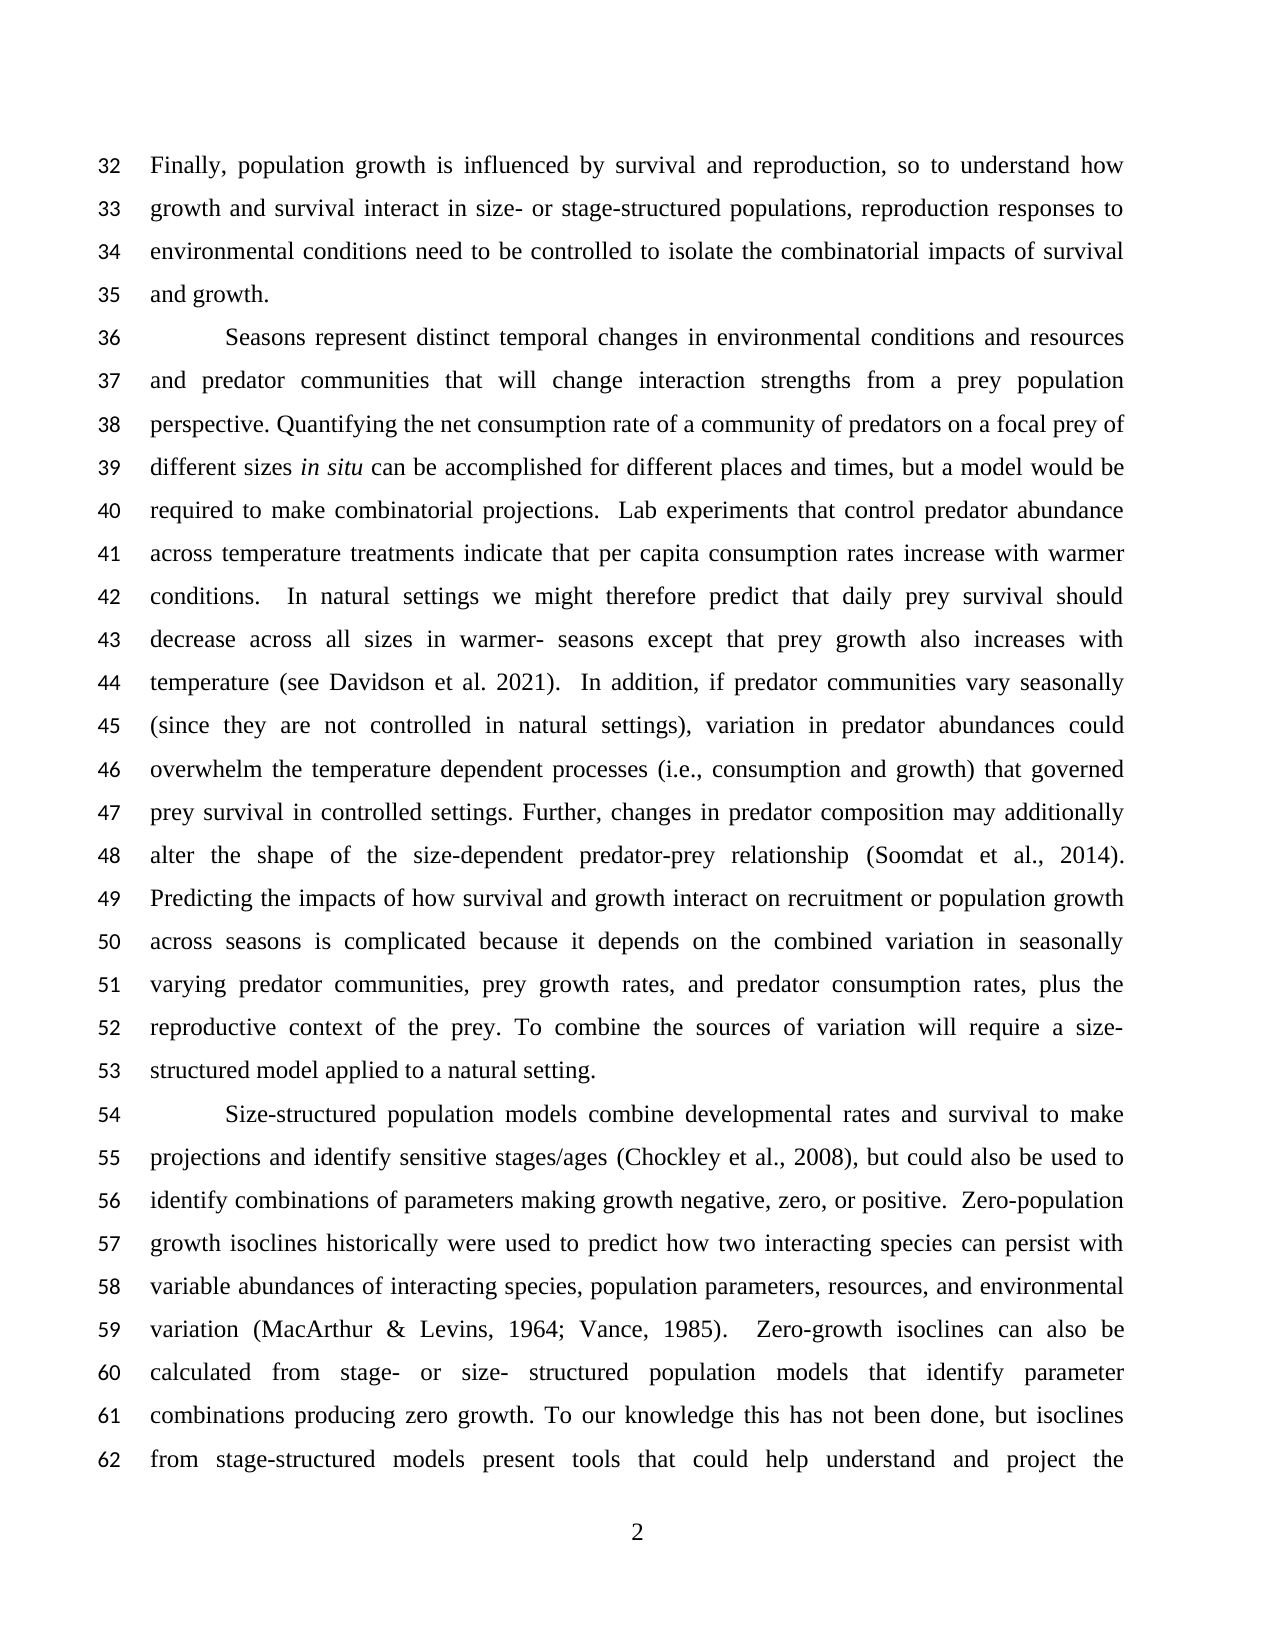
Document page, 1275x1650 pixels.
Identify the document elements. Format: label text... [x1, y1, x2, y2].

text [150, 150, 1125, 308]
text Seasons represent distinct temporal changes in environmental conditions and resources and predator communities that will change interaction strengths from a prey population perspective. Quantifying the net consumption rate of a community of predators on a focal prey of different sizes in situ can be accomplished for different places and times, but a model would be required to make combinatorial projections. Lab experiments that control predator abundance across temperature treatments indicate that per capita consumption rates increase with warmer conditions. In natural settings we might therefore predict that daily prey survival should decrease across all sizes in warmer- seasons except that prey growth also increases with temperature (see Davidson et al. 2021). In addition, if predator communities vary seasonally (since they are not controlled in natural settings), variation in predator abundances could overwhelm the temperature dependent processes (i.e., consumption and growth) that governed prey survival in controlled settings. Further, changes in predator composition may additionally alter the shape of the size-dependent predator-prey relationship (Soomdat et al., 2014). Predicting the impacts of how survival and growth interact on recruitment or population growth across seasons is complicated because it depends on the combined variation in seasonally varying predator communities, prey growth rates, and predator consumption rates, plus the reproductive context of the prey. To combine the sources of variation will require a size-structured model applied to a natural setting. [150, 322, 1125, 1084]
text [150, 1099, 1125, 1472]
